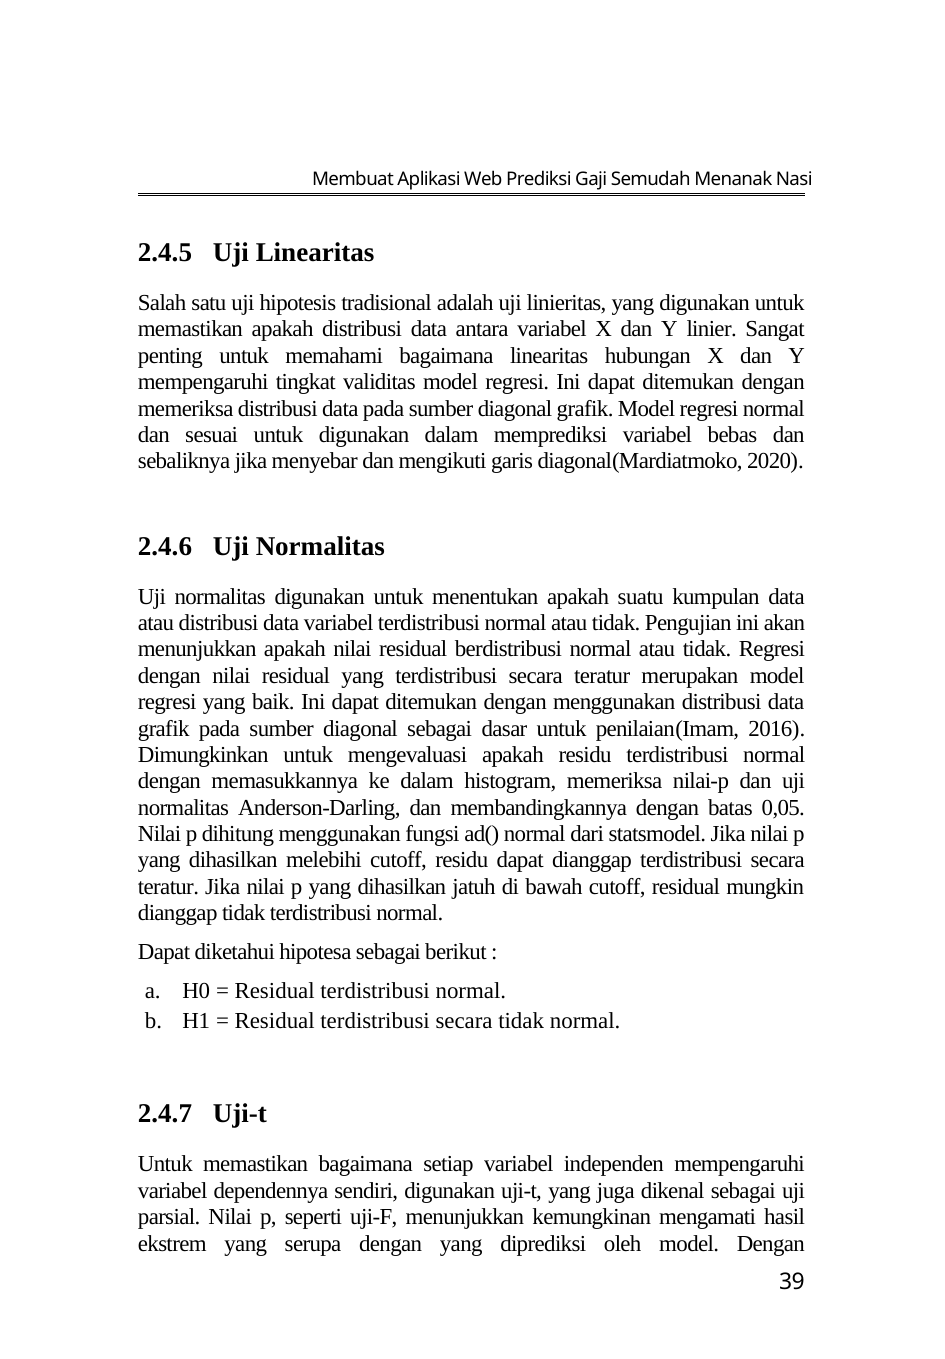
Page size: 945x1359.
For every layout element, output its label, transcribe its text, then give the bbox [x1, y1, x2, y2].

text Salah satu uji hipotesis tradisional adalah uji linieritas, yang digunakan untuk memastikan apakah distribusi data antara variabel X dan Y linier. Sangat penting untuk memahami bagaimana linearitas hubungan X dan Y mempengaruhi tingkat validitas model regresi. Ini dapat ditemukan dengan memeriksa distribusi data pada sumber diagonal grafik. Model regresi normal dan sesuai untuk digunakan dalam memprediksi variabel bebas dan sebaliknya jika menyebar dan mengikuti garis diagonal. [138, 289, 805, 474]
list H1 = Residual terdistribusi secara tidak normal. [144, 1007, 805, 1033]
text Uji normalitas digunakan untuk menentukan apakah suatu kumpulan data atau distribusi data variabel terdistribusi normal atau tidak. Pengujian ini akan menunjukkan apakah nilai residual berdistribusi normal atau tidak. Regresi dengan nilai residual yang terdistribusi secara teratur merupakan model regresi yang baik. Ini dapat ditemukan dengan menggunakan distribusi data grafik pada sumber diagonal sebagai dasar untuk penilaian. Dimungkinkan untuk mengevaluasi apakah residu terdistribusi normal dengan memasukkannya ke dalam histogram, memeriksa nilai-p dan uji normalitas Anderson-Darling, dan membandingkannya dengan batas 0,05. Nilai p dihitung menggunakan fungsi ad() normal dari statsmodel. Jika nilai p yang dihasilkan melebihi cutoff, residu dapat dianggap terdistribusi secara teratur. Jika nilai p yang dihasilkan jatuh di bawah cutoff, residual mungkin dianggap tidak terdistribusi normal. [138, 583, 805, 925]
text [138, 1151, 805, 1256]
subtitle Uji-t [138, 1098, 805, 1129]
list H0 = Residual terdistribusi normal. [144, 977, 805, 1003]
subtitle Uji Normalitas [138, 530, 805, 561]
subtitle Uji Linearitas [138, 236, 805, 267]
text Dapat diketahui hipotesa sebagai berikut : [138, 938, 805, 964]
